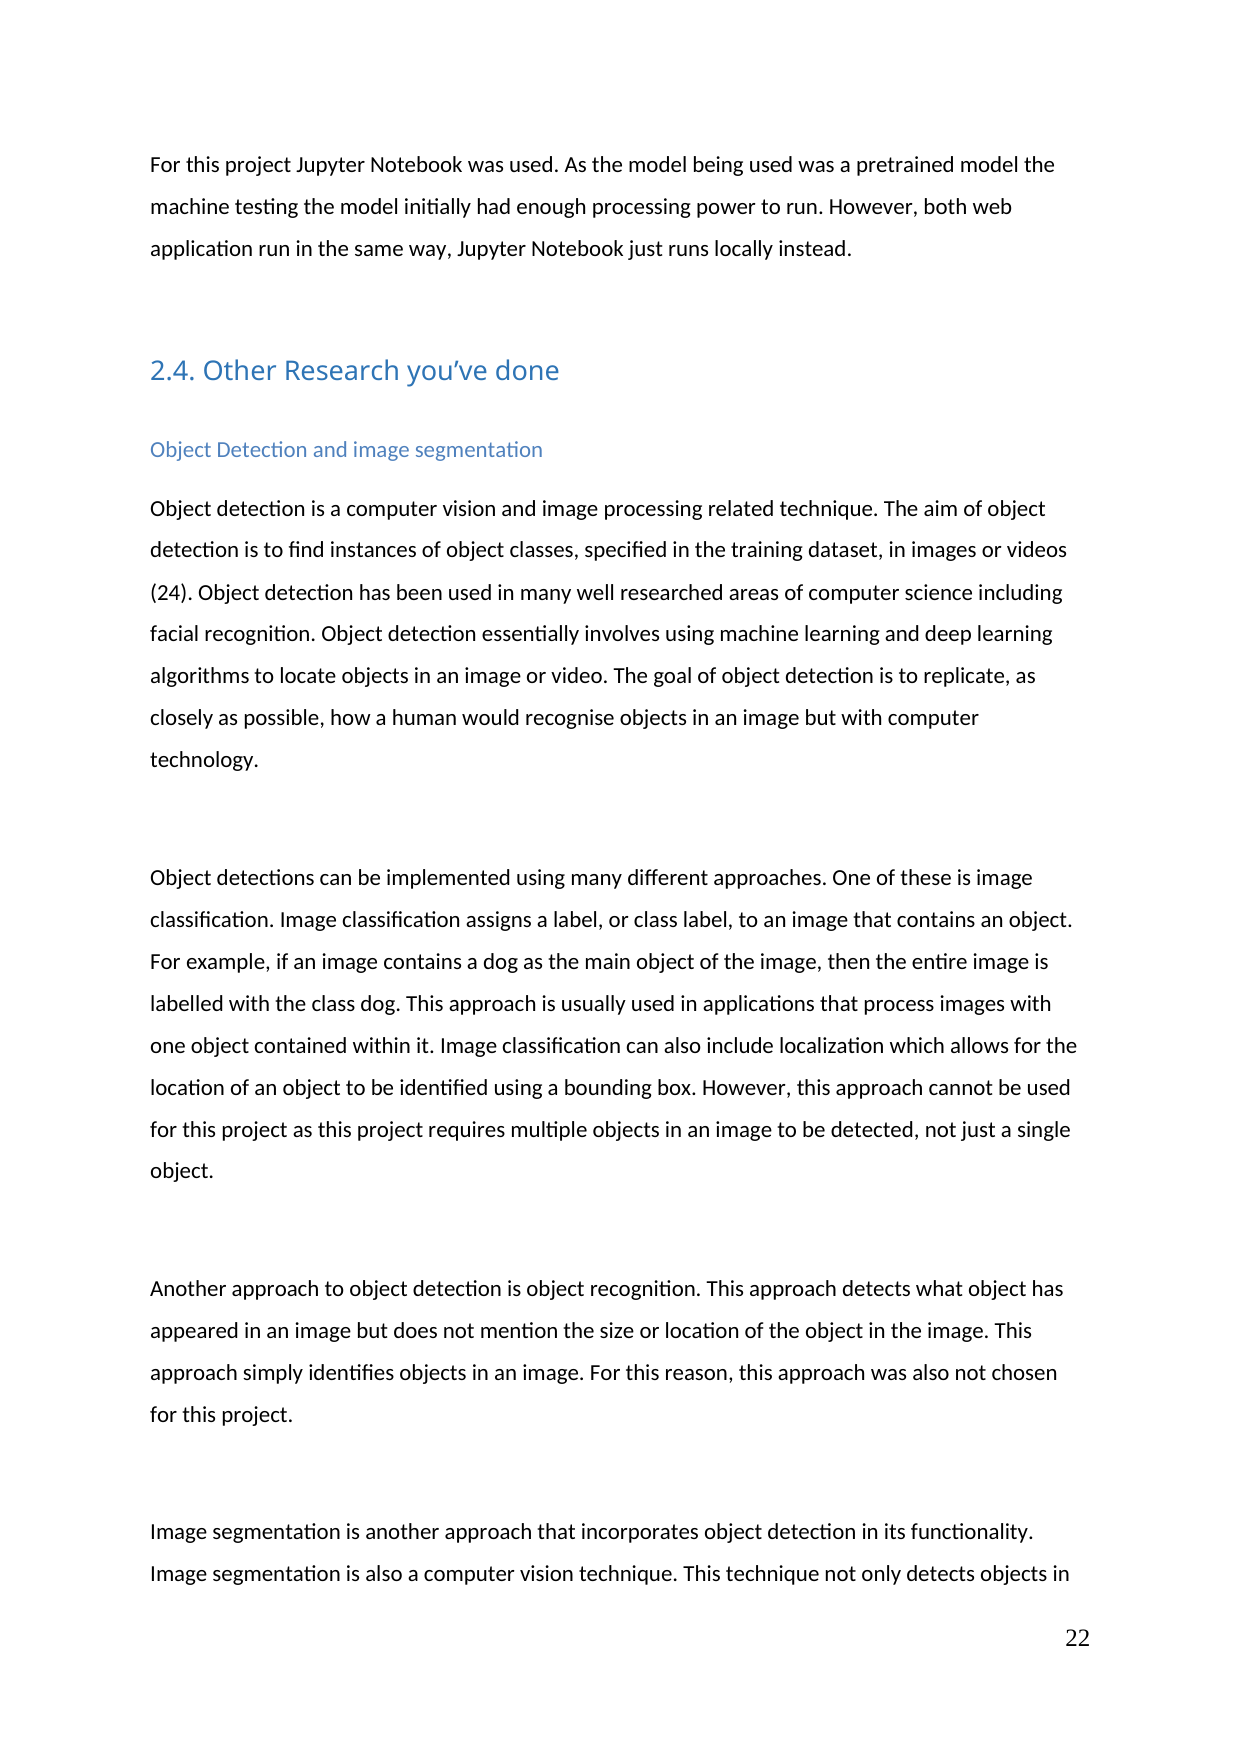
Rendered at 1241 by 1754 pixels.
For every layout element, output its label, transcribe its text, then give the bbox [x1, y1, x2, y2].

text Object Detection and image segmentation [150, 435, 1090, 463]
text Another approach to object detection is object recognition. This approach detects what object has appeared in an image but does not mention the size or location of the object in the image. This approach simply identifies objects in an image. For this reason, this approach was also not chosen for this project. [150, 1274, 1090, 1428]
subtitle 2.4. Other Research you’ve done [150, 351, 1090, 388]
text Object detection is a computer vision and image processing related technique. The aim of object detection is to find instances of object classes, specified in the training dataset, in images or videos (24). Object detection has been used in many well researched areas of computer science including facial recognition. Object detection essentially involves using machine learning and deep learning algorithms to locate objects in an image or video. The goal of object detection is to replicate, as closely as possible, how a human would recognise objects in an image but with computer technology. [150, 494, 1090, 773]
text Object detections can be implemented using many different approaches. One of these is image classification. Image classification assigns a label, or class label, to an image that contains an object. For example, if an image contains a dog as the main object of the image, then the entire image is labelled with the class dog. This approach is usually used in applications that process images with one object contained within it. Image classification can also include localization which allows for the location of an object to be identified using a bounding box. However, this approach cannot be used for this project as this project requires multiple objects in an image to be detected, not just a single object. [150, 863, 1090, 1185]
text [150, 1517, 1090, 1587]
text For this project Jupyter Notebook was used. As the model being used was a pretrained model the machine testing the model initially had enough processing power to run. However, both web application run in the same way, Jupyter Notebook just runs locally instead. [150, 150, 1090, 262]
